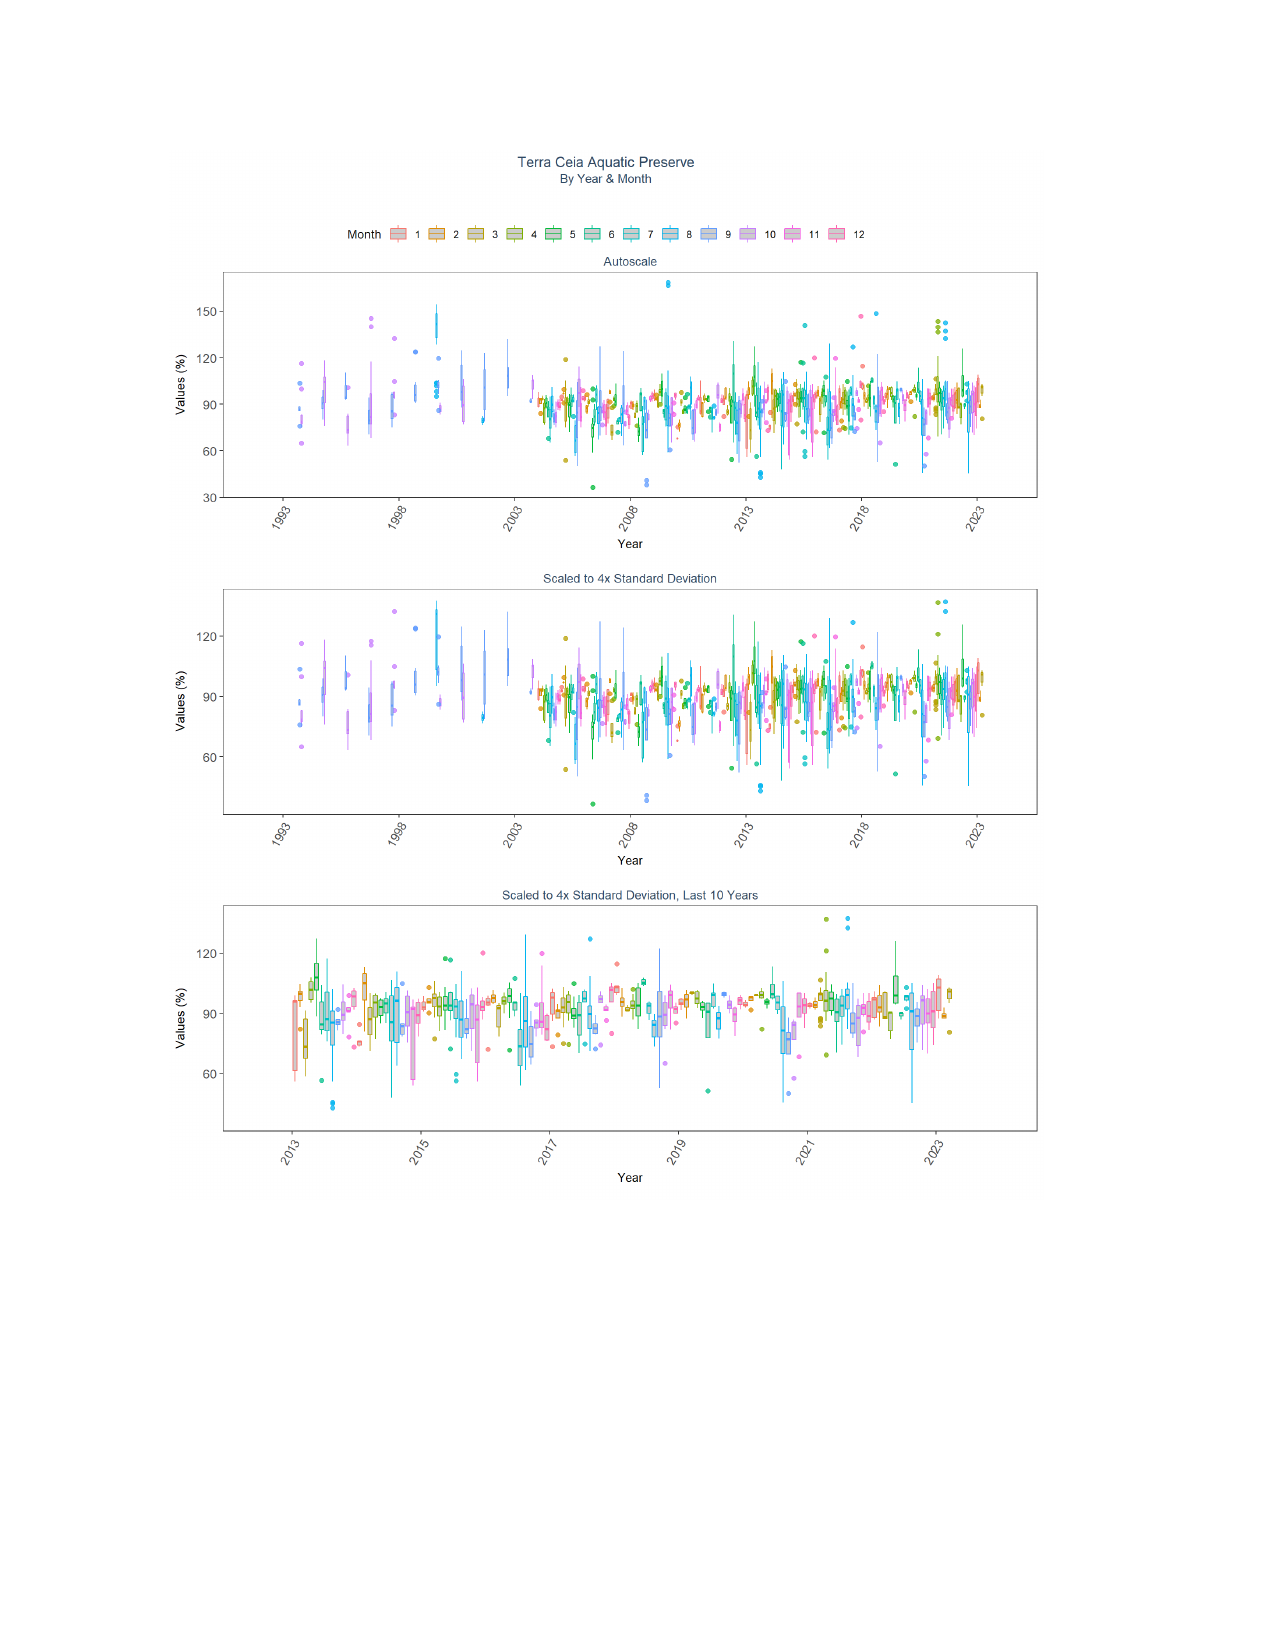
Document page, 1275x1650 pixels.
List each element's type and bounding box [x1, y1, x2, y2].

picture [168, 150, 1044, 1200]
